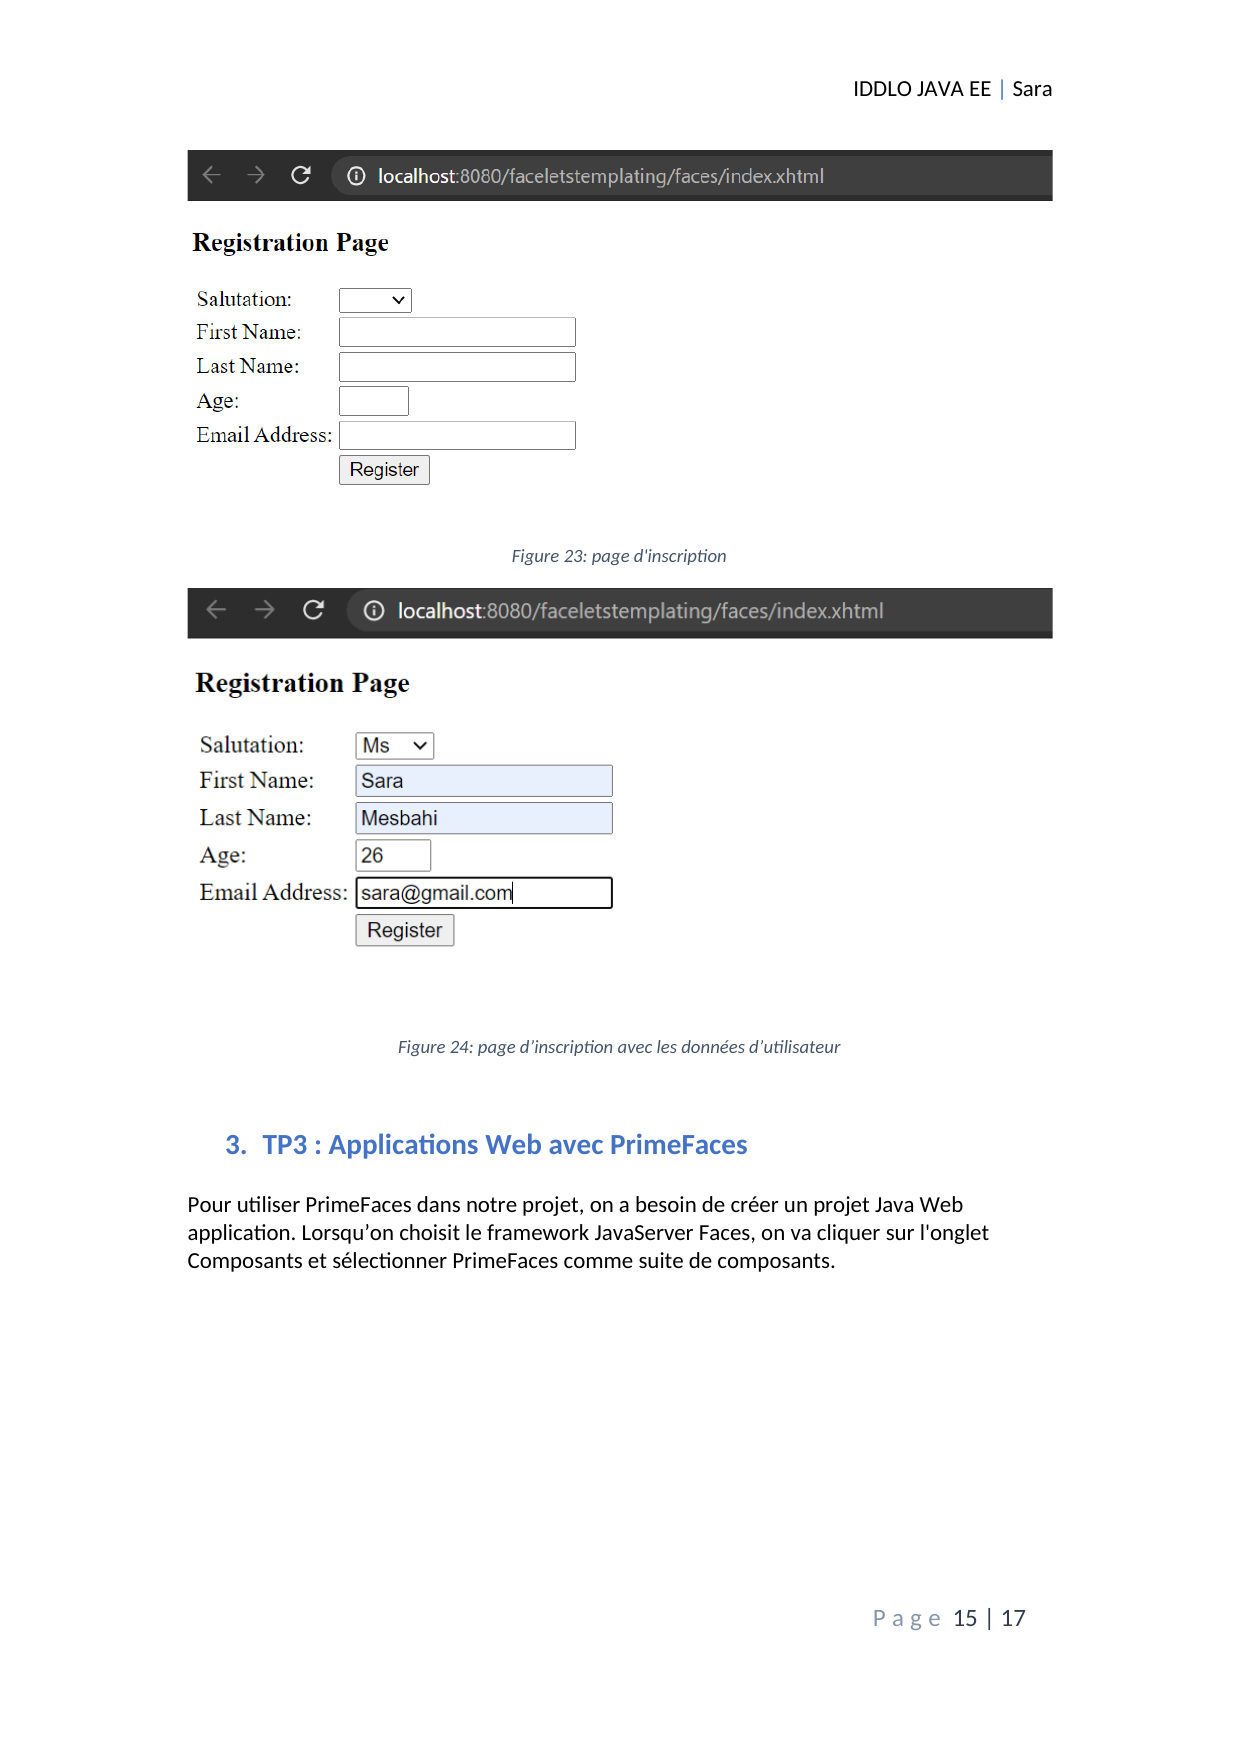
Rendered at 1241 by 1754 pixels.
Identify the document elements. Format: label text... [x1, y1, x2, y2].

text Figure 23: page d'inscription [187, 544, 1053, 567]
picture [187, 588, 1053, 1017]
text Pour utiliser PrimeFaces dans notre projet, on a besoin de créer un projet Java Web application. Lorsqu’on choisit le framework JavaServer Faces, on va cliquer sur l'onglet Composants et sélectionner PrimeFaces comme suite de composants. [187, 1190, 1053, 1274]
text Figure 24: page d’inscription avec les données d’utilisateur [187, 1036, 1053, 1059]
list TP3 : Applications Web avec PrimeFaces [225, 1126, 1053, 1190]
picture [187, 150, 1053, 526]
